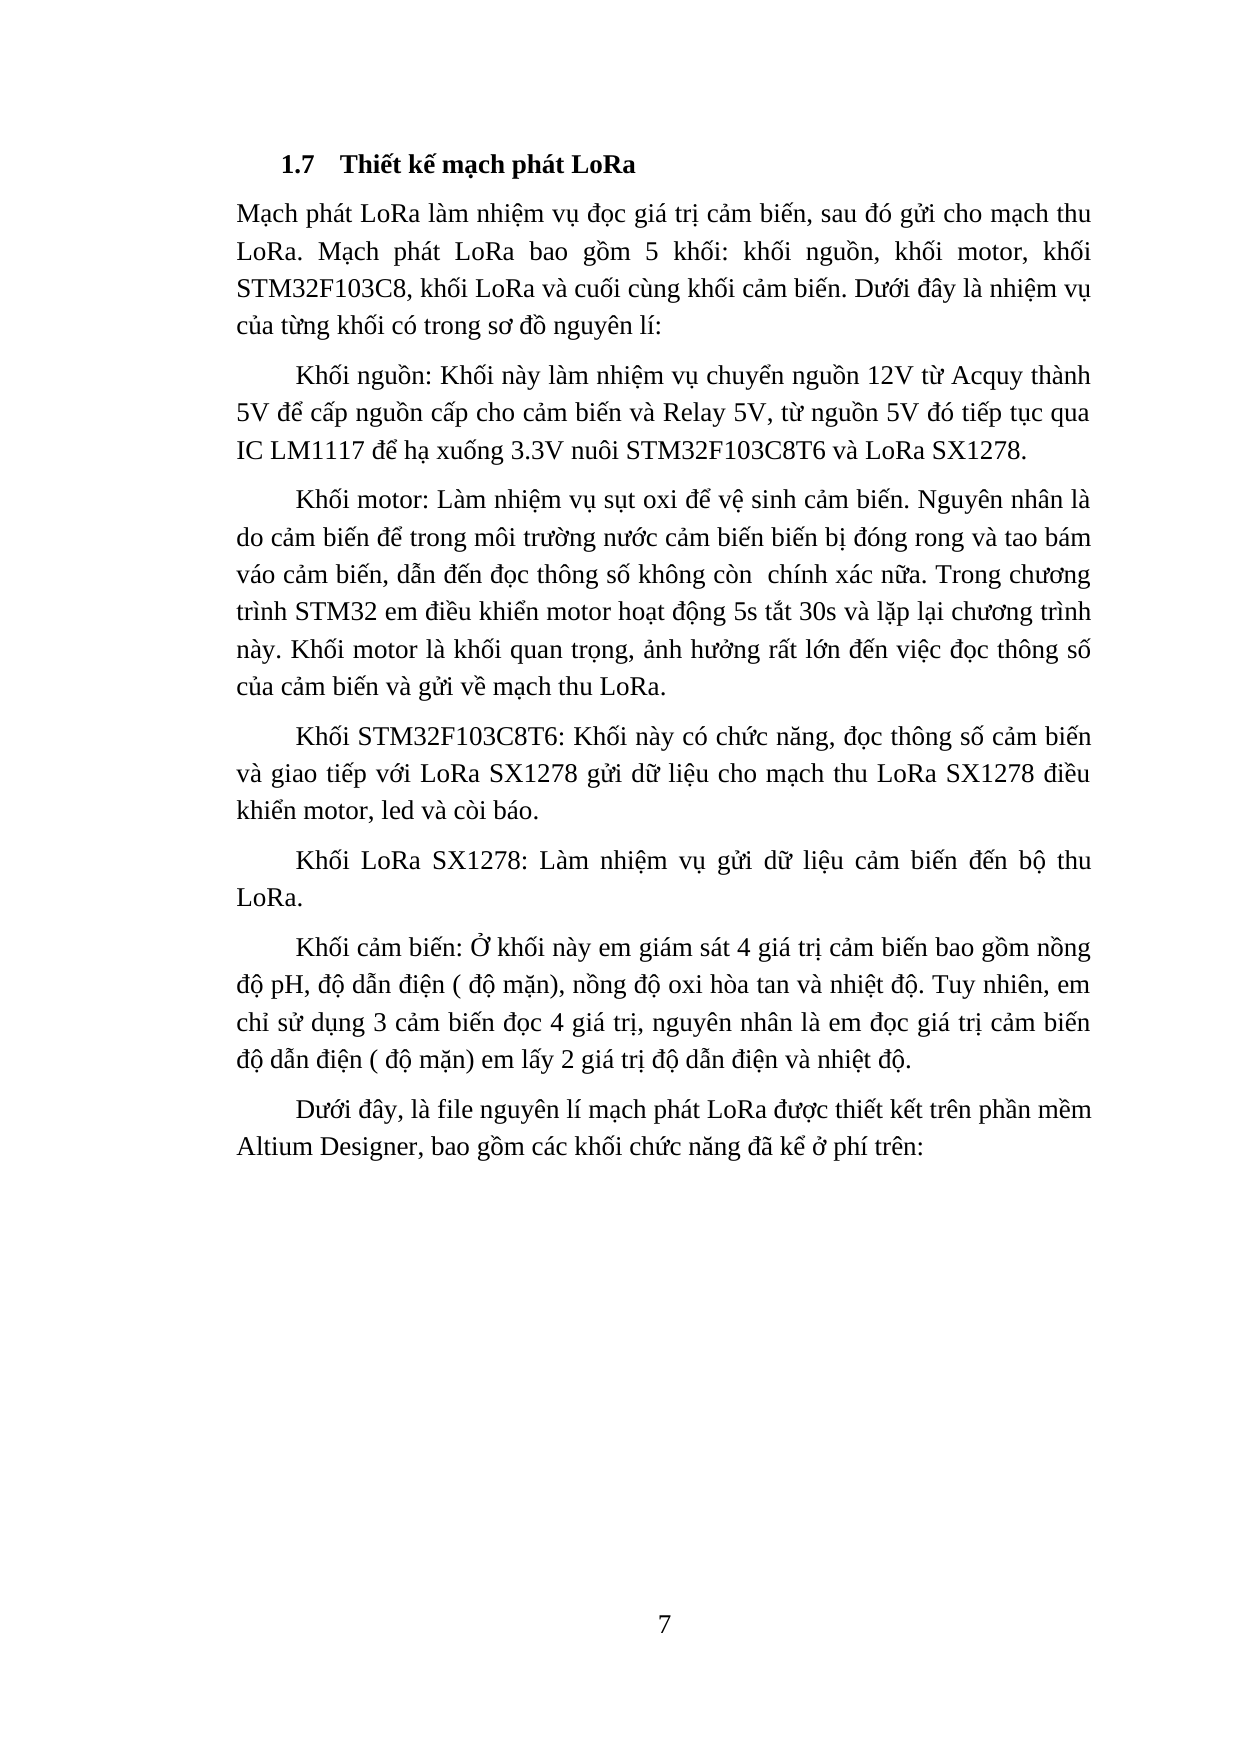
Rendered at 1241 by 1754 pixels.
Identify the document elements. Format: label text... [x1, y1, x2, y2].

text Khối STM32F103C8T6: Khối này có chức năng, đọc thông số cảm biến và giao tiếp với LoRa SX1278 gửi dữ liệu cho mạch thu LoRa SX1278 điều khiển motor, led và còi báo. [236, 720, 1092, 826]
text Mạch phát LoRa làm nhiệm vụ đọc giá trị cảm biến, sau đó gửi cho mạch thu LoRa. Mạch phát LoRa bao gồm 5 khối: khối nguồn, khối motor, khối STM32F103C8, khối LoRa và cuối cùng khối cảm biến. Dưới đây là nhiệm vụ của từng khối có trong sơ đồ nguyên lí: [236, 197, 1092, 341]
text Khối nguồn: Khối này làm nhiệm vụ chuyển nguồn 12V từ Acquy thành 5V để cấp nguồn cấp cho cảm biến và Relay 5V, từ nguồn 5V đó tiếp tục qua IC LM1117 để hạ xuống 3.3V nuôi STM32F103C8T6 và LoRa SX1278. [236, 359, 1092, 465]
text Khối cảm biến: Ở khối này em giám sát 4 giá trị cảm biến bao gồm nồng độ pH, độ dẫn điện ( độ mặn), nồng độ oxi hòa tan và nhiệt độ. Tuy nhiên, em chỉ sử dụng 3 cảm biến đọc 4 giá trị, nguyên nhân là em đọc giá trị cảm biến độ dẫn điện ( độ mặn) em lấy 2 giá trị độ dẫn điện và nhiệt độ. [236, 931, 1092, 1074]
text Dưới đây, là file nguyên lí mạch phát LoRa được thiết kết trên phần mềm Altium Designer, bao gồm các khối chức năng đã kể ở phí trên: [236, 1093, 1092, 1161]
text Khối motor: Làm nhiệm vụ sụt oxi để vệ sinh cảm biến. Nguyên nhân là do cảm biến để trong môi trường nước cảm biến biến bị đóng rong và tao bám váo cảm biến, dẫn đến đọc thông số không còn chính xác nữa. Trong chương trình STM32 em điều khiển motor hoạt động 5s tắt 30s và lặp lại chương trình này. Khối motor là khối quan trọng, ảnh hưởng rất lớn đến việc đọc thông số của cảm biến và gửi về mạch thu LoRa. [236, 483, 1092, 701]
subtitle Thiết kế mạch phát LoRa [281, 148, 1092, 179]
text Khối LoRa SX1278: Làm nhiệm vụ gửi dữ liệu cảm biến đến bộ thu LoRa. [236, 844, 1092, 913]
